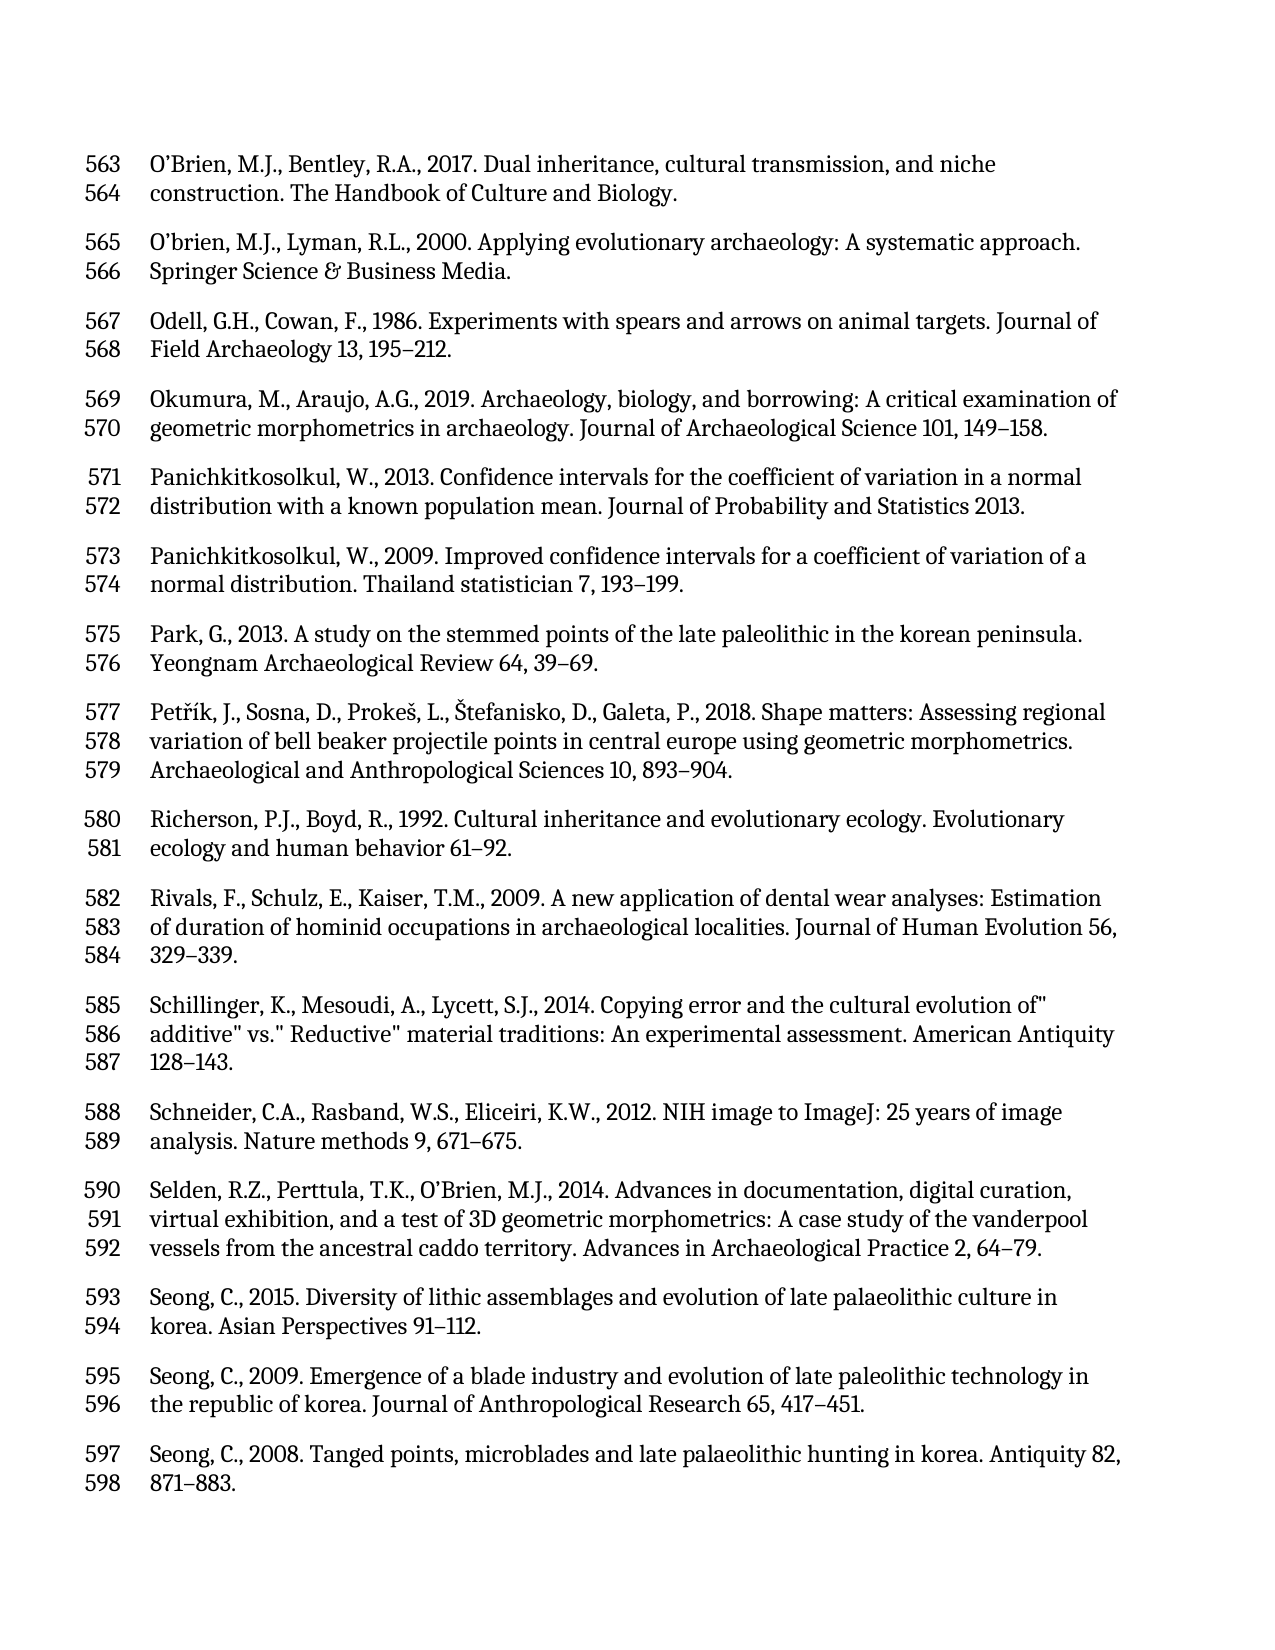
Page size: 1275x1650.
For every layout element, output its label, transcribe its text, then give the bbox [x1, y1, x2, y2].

text Okumura, M., Araujo, A.G., 2019. Archaeology, biology, and borrowing: A critical examination of geometric morphometrics in archaeology. Journal of Archaeological Science 101, 149–158. [150, 385, 1125, 442]
text Seong, C., 2009. Emergence of a blade industry and evolution of late paleolithic technology in the republic of korea. Journal of Anthropological Research 65, 417–451. [150, 1362, 1125, 1419]
text Seong, C., 2015. Diversity of lithic assemblages and evolution of late palaeolithic culture in korea. Asian Perspectives 91–112. [150, 1283, 1125, 1341]
text Panichkitkosolkul, W., 2009. Improved confidence intervals for a coefficient of variation of a normal distribution. Thailand statistician 7, 193–199. [150, 542, 1125, 599]
text Panichkitkosolkul, W., 2013. Confidence intervals for the coefficient of variation in a normal distribution with a known population mean. Journal of Probability and Statistics 2013. [150, 463, 1125, 521]
text Odell, G.H., Cowan, F., 1986. Experiments with spears and arrows on animal targets. Journal of Field Archaeology 13, 195–212. [150, 307, 1125, 364]
text Richerson, P.J., Boyd, R., 1992. Cultural inheritance and evolutionary ecology. Evolutionary ecology and human behavior 61–92. [150, 805, 1125, 863]
text O’Brien, M.J., Bentley, R.A., 2017. Dual inheritance, cultural transmission, and niche construction. The Handbook of Culture and Biology. [150, 150, 1125, 207]
text Rivals, F., Schulz, E., Kaiser, T.M., 2009. A new application of dental wear analyses: Estimation of duration of hominid occupations in archaeological localities. Journal of Human Evolution 56, 329–339. [150, 884, 1125, 970]
text Schillinger, K., Mesoudi, A., Lycett, S.J., 2014. Copying error and the cultural evolution of" additive" vs." Reductive" material traditions: An experimental assessment. American Antiquity 128–143. [150, 991, 1125, 1077]
text Selden, R.Z., Perttula, T.K., O’Brien, M.J., 2014. Advances in documentation, digital curation, virtual exhibition, and a test of 3D geometric morphometrics: A case study of the vanderpool vessels from the ancestral caddo territory. Advances in Archaeological Practice 2, 64–79. [150, 1176, 1125, 1262]
text Schneider, C.A., Rasband, W.S., Eliceiri, K.W., 2012. NIH image to ImageJ: 25 years of image analysis. Nature methods 9, 671–675. [150, 1098, 1125, 1155]
text O’brien, M.J., Lyman, R.L., 2000. Applying evolutionary archaeology: A systematic approach. Springer Science & Business Media. [150, 228, 1125, 286]
text Park, G., 2013. A study on the stemmed points of the late paleolithic in the korean peninsula. Yeongnam Archaeological Review 64, 39–69. [150, 620, 1125, 677]
text Petřı́k, J., Sosna, D., Prokeš, L., Štefanisko, D., Galeta, P., 2018. Shape matters: Assessing regional variation of bell beaker projectile points in central europe using geometric morphometrics. Archaeological and Anthropological Sciences 10, 893–904. [150, 698, 1125, 784]
text Seong, C., 2008. Tanged points, microblades and late palaeolithic hunting in korea. Antiquity 82, 871–883. [150, 1440, 1125, 1497]
